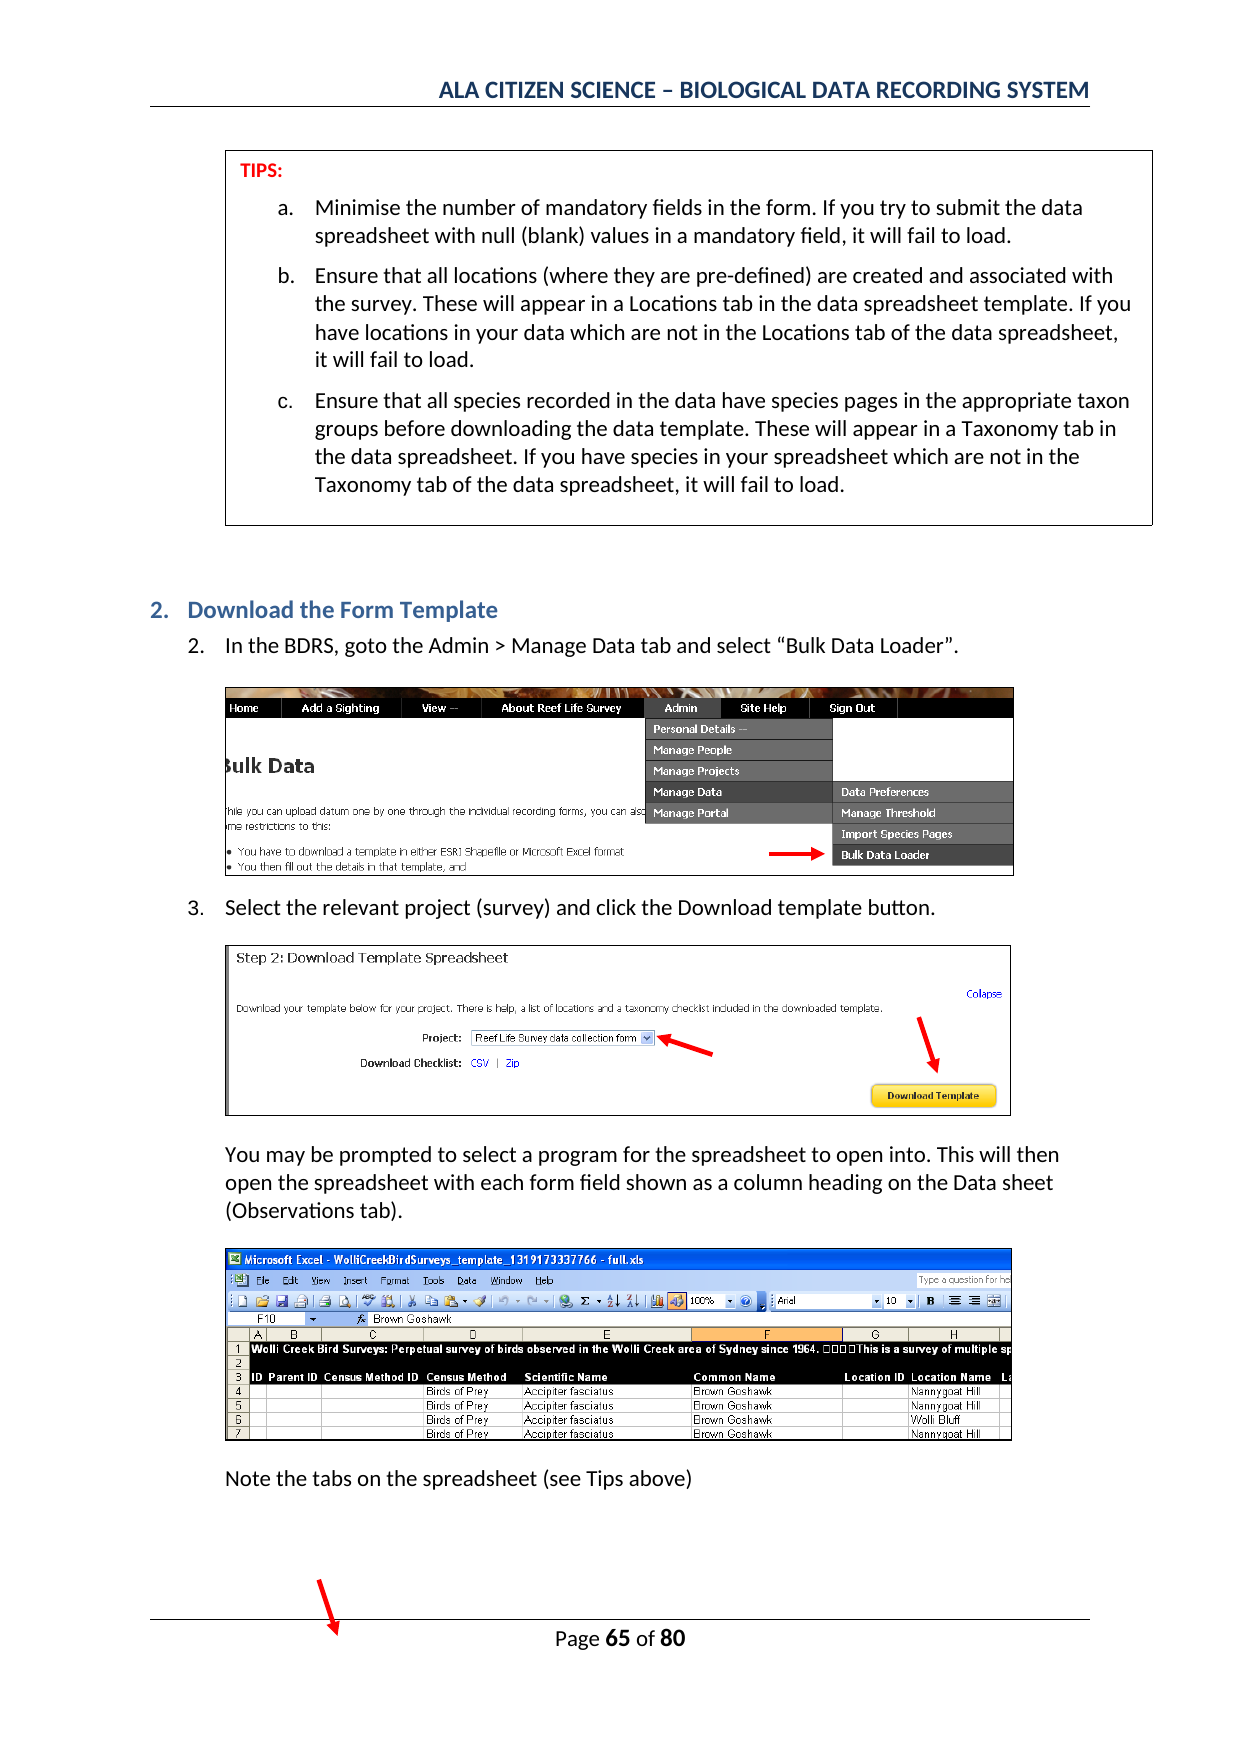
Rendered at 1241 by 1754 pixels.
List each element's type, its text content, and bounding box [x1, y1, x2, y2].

picture [226, 1249, 1011, 1439]
subtitle Download the Form Template [150, 594, 1090, 625]
picture [226, 688, 1013, 875]
list In the BDRS, goto the Admin > Manage Data tab and select “Bulk Data Loader”. [187, 631, 1090, 659]
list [187, 893, 1090, 1517]
picture [226, 946, 1010, 1115]
